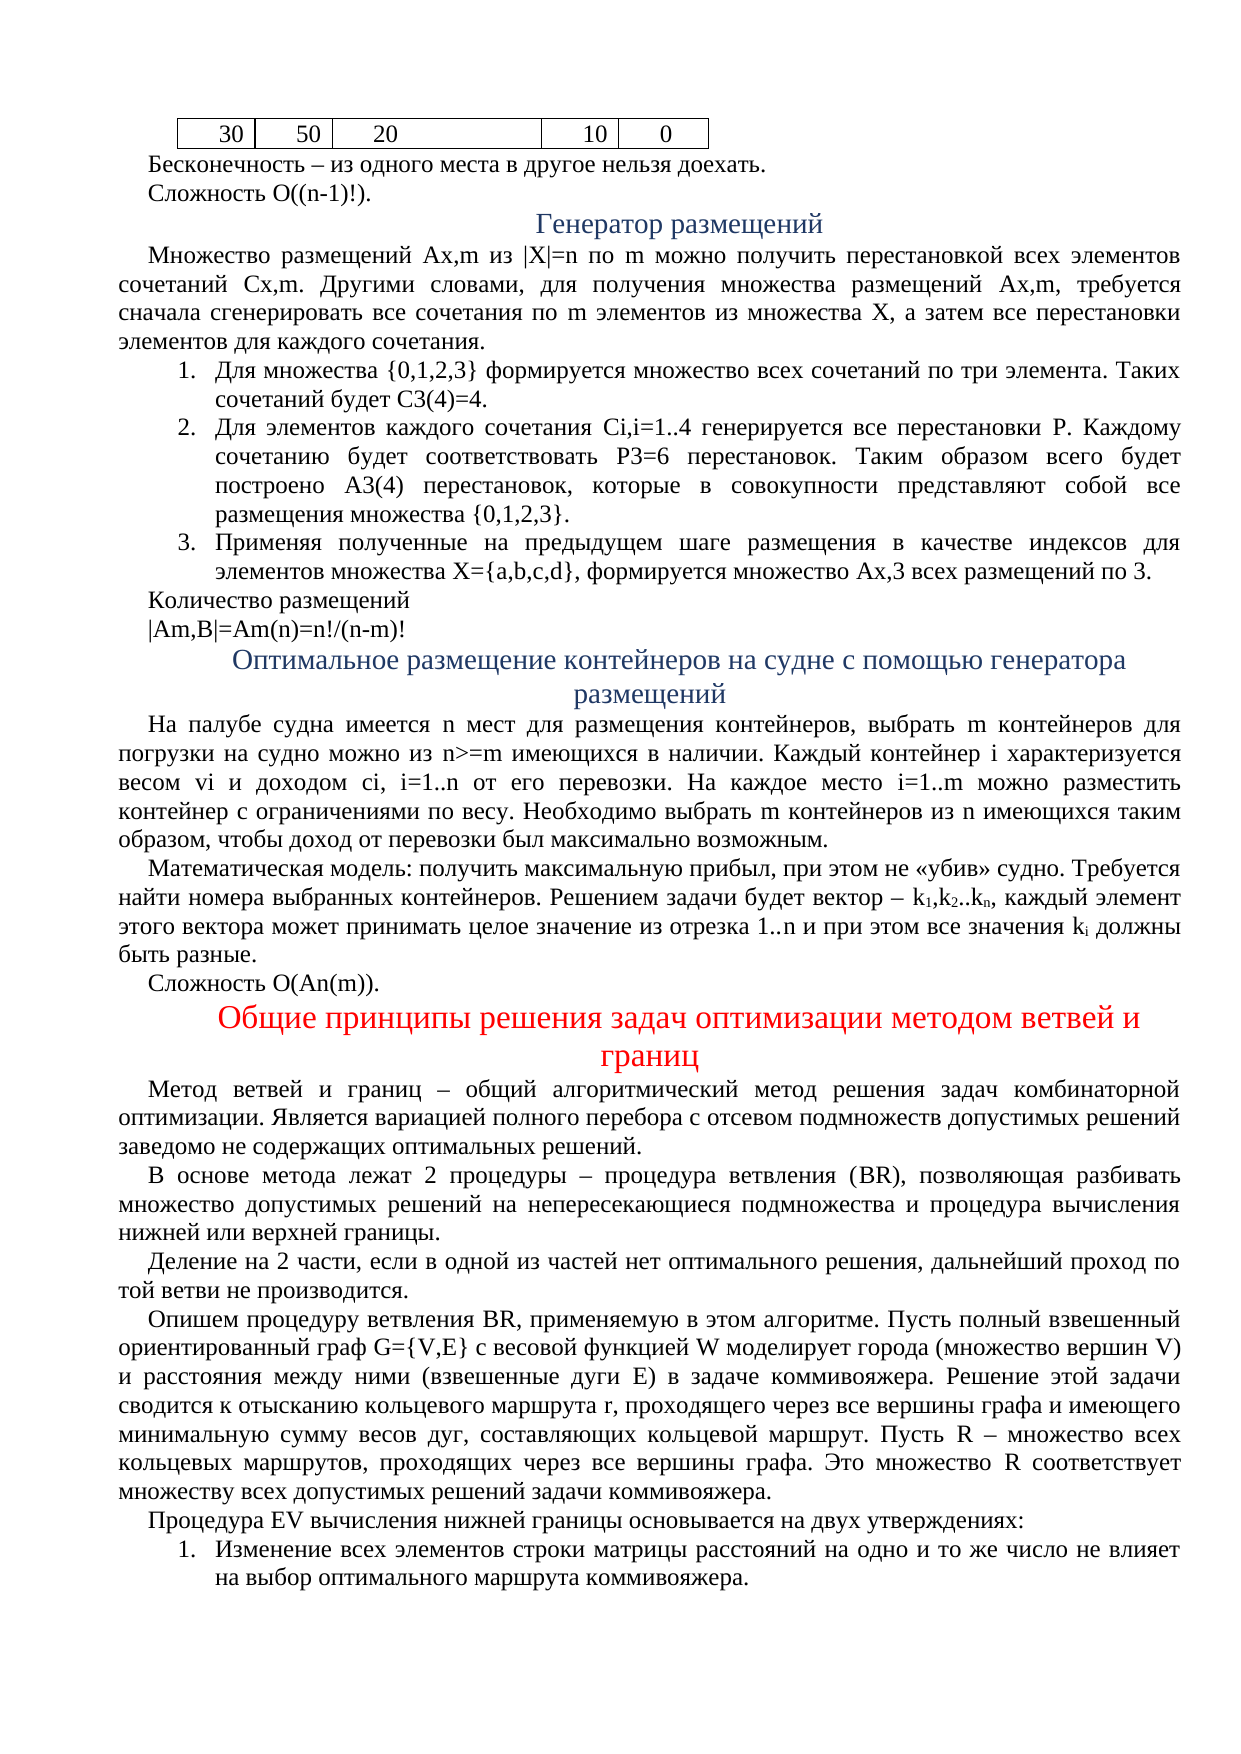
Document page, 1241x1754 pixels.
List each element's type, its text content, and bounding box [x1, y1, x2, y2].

text Множество размещений Ax,m из |X|=n по m можно получить перестановкой всех элементов сочетаний Cx,m. Другими словами, для получения множества размещений Ax,m, требуется сначала сгенерировать все сочетания по m элементов из множества Х, а затем все перестановки элементов для каждого сочетания. [118, 240, 1181, 355]
text Оптимальное размещение контейнеров на судне с помощью генератора размещений [118, 642, 1181, 709]
text Генератор размещений [118, 206, 1181, 240]
list Для множества {0,1,2,3} формируется множество всех сочетаний по три элемента. Таких сочетаний будет C3(4)=4. [177, 355, 1181, 412]
text На палубе судна имеется n мест для размещения контейнеров, выбрать m контейнеров для погрузки на судно можно из n>=m имеющихся в наличии. Каждый контейнер i характеризуется весом vi и доходом ci, i=1..n от его перевозки. На каждое место i=1..m можно разместить контейнер с ограничениями по весу. Необходимо выбрать m контейнеров из n имеющихся таким образом, чтобы доход от перевозки был максимально возможным. [118, 709, 1181, 853]
table_cell 50 [256, 119, 332, 148]
table_cell 10 [542, 119, 618, 148]
table_cell 30 [178, 119, 254, 148]
text Бесконечность – из одного места в другое нельзя доехать. [118, 149, 1181, 178]
text В основе метода лежат 2 процедуры – процедура ветвления (BR), позволяющая разбивать множество допустимых решений на непересекающиеся подмножества и процедура вычисления нижней или верхней границы. [118, 1160, 1181, 1246]
list Изменение всех элементов строки матрицы расстояний на одно и то же число не влияет на выбор оптимального маршрута коммивояжера. [177, 1534, 1181, 1591]
list Для элементов каждого сочетания Ci,i=1..4 генерируется все перестановки P. Каждому сочетанию будет соответствовать P3=6 перестановок. Таким образом всего будет построено A3(4) перестановок, которые в совокупности представляют собой все размещения множества {0,1,2,3}. [177, 412, 1181, 527]
text Сложность O(An(m)). [118, 968, 1181, 997]
table_cell 0 [619, 119, 708, 148]
text Опишем процедуру ветвления BR, применяемую в этом алгоритме. Пусть полный взвешенный ориентированный граф G={V,E} с весовой функцией W моделирует города (множество вершин V) и расстояния между ними (взвешенные дуги E) в задаче коммивояжера. Решение этой задачи сводится к отысканию кольцевого маршрута r, проходящего через все вершины графа и имеющего минимальную сумму весов дуг, составляющих кольцевой маршрут. Пусть R – множество всех кольцевых маршрутов, проходящих через все вершины графа. Это множество R соответствует множеству всех допустимых решений задачи коммивояжера. [118, 1304, 1181, 1505]
text Общие принципы решения задач оптимизации методом ветвей и границ [118, 997, 1181, 1074]
table_cell 20 [333, 119, 541, 148]
list Применяя полученные на предыдущем шаге размещения в качестве индексов для элементов множества X={a,b,c,d}, формируется множество Ax,3 всех размещений по 3. [177, 527, 1181, 585]
text |Am,B|=Am(n)=n!/(n-m)! [118, 614, 1181, 642]
text Математическая модель: получить максимальную прибыл, при этом не «убив» судно. Требуется найти номера выбранных контейнеров. Решением задачи будет вектор – k1,k2..kn, каждый элемент этого вектора может принимать целое значение из отрезка 1..n и при этом все значения ki должны быть разные. [118, 853, 1181, 968]
text Процедура EV вычисления нижней границы основывается на двух утверждениях: [118, 1505, 1181, 1534]
text Количество размещений [118, 585, 1181, 614]
text Деление на 2 части, если в одной из частей нет оптимального решения, дальнейший проход по той ветви не производится. [118, 1246, 1181, 1304]
text Метод ветвей и границ – общий алгоритмический метод решения задач комбинаторной оптимизации. Является вариацией полного перебора с отсевом подмножеств допустимых решений заведомо не содержащих оптимальных решений. [118, 1074, 1181, 1160]
text Сложность O((n-1)!). [118, 178, 1181, 206]
